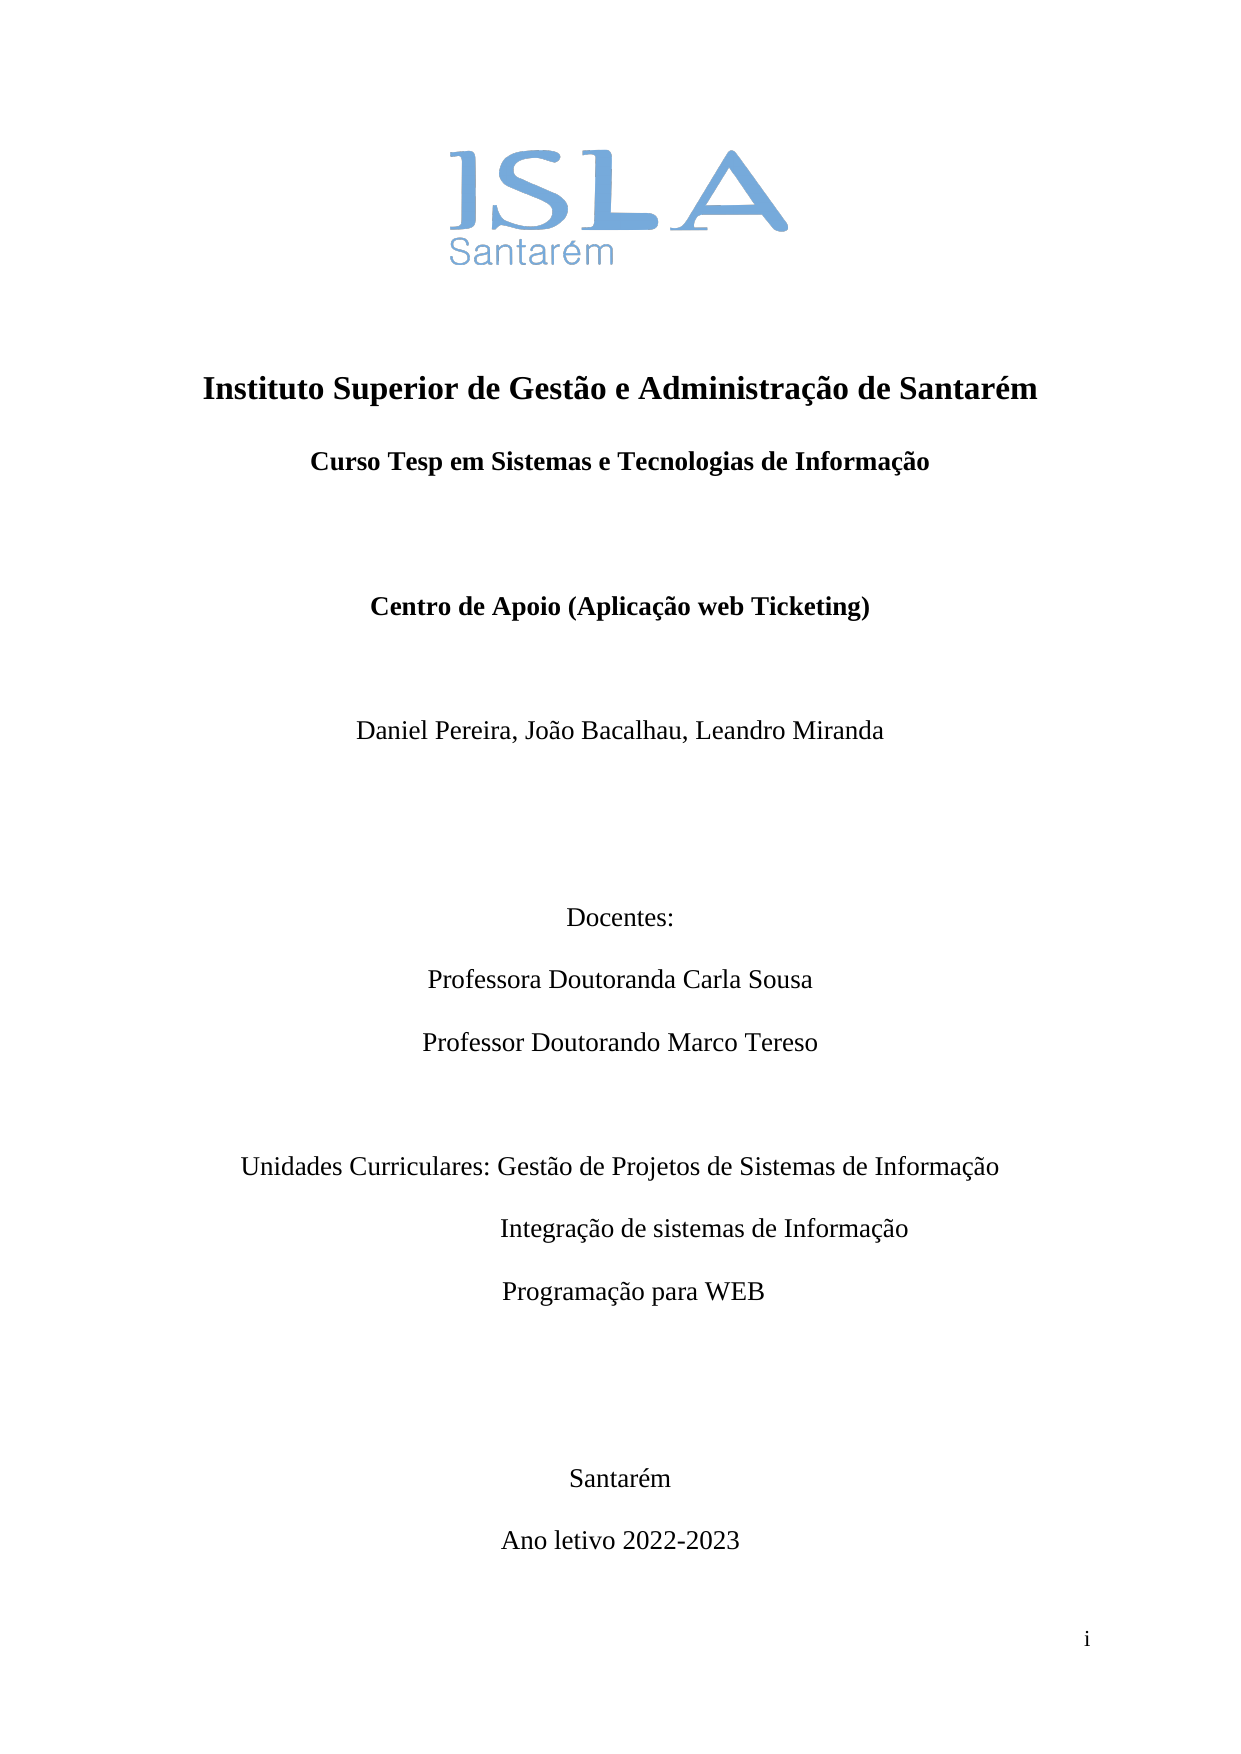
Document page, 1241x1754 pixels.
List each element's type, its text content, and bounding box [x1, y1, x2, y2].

text Santarém [150, 1462, 1090, 1493]
text Ano letivo 2022-2023 [150, 1524, 1090, 1555]
text Professora Doutoranda Carla Sousa [150, 963, 1090, 994]
text Centro de Apoio (Aplicação web Ticketing) [150, 590, 1090, 621]
text Professor Doutorando Marco Tereso [150, 1026, 1090, 1057]
picture [450, 149, 790, 265]
text Instituto Superior de Gestão e Administração de Santarém [150, 368, 1090, 407]
text Unidades Curriculares: Gestão de Projetos de Sistemas de Informação [150, 1150, 1090, 1181]
text Programação para WEB [150, 1275, 1090, 1306]
text Curso Tesp em Sistemas e Tecnologias de Informação [150, 445, 1090, 476]
text Integração de sistemas de Informação [150, 1213, 1090, 1244]
text Daniel Pereira, João Bacalhau, Leandro Miranda [150, 714, 1090, 745]
text Docentes: [150, 901, 1090, 932]
